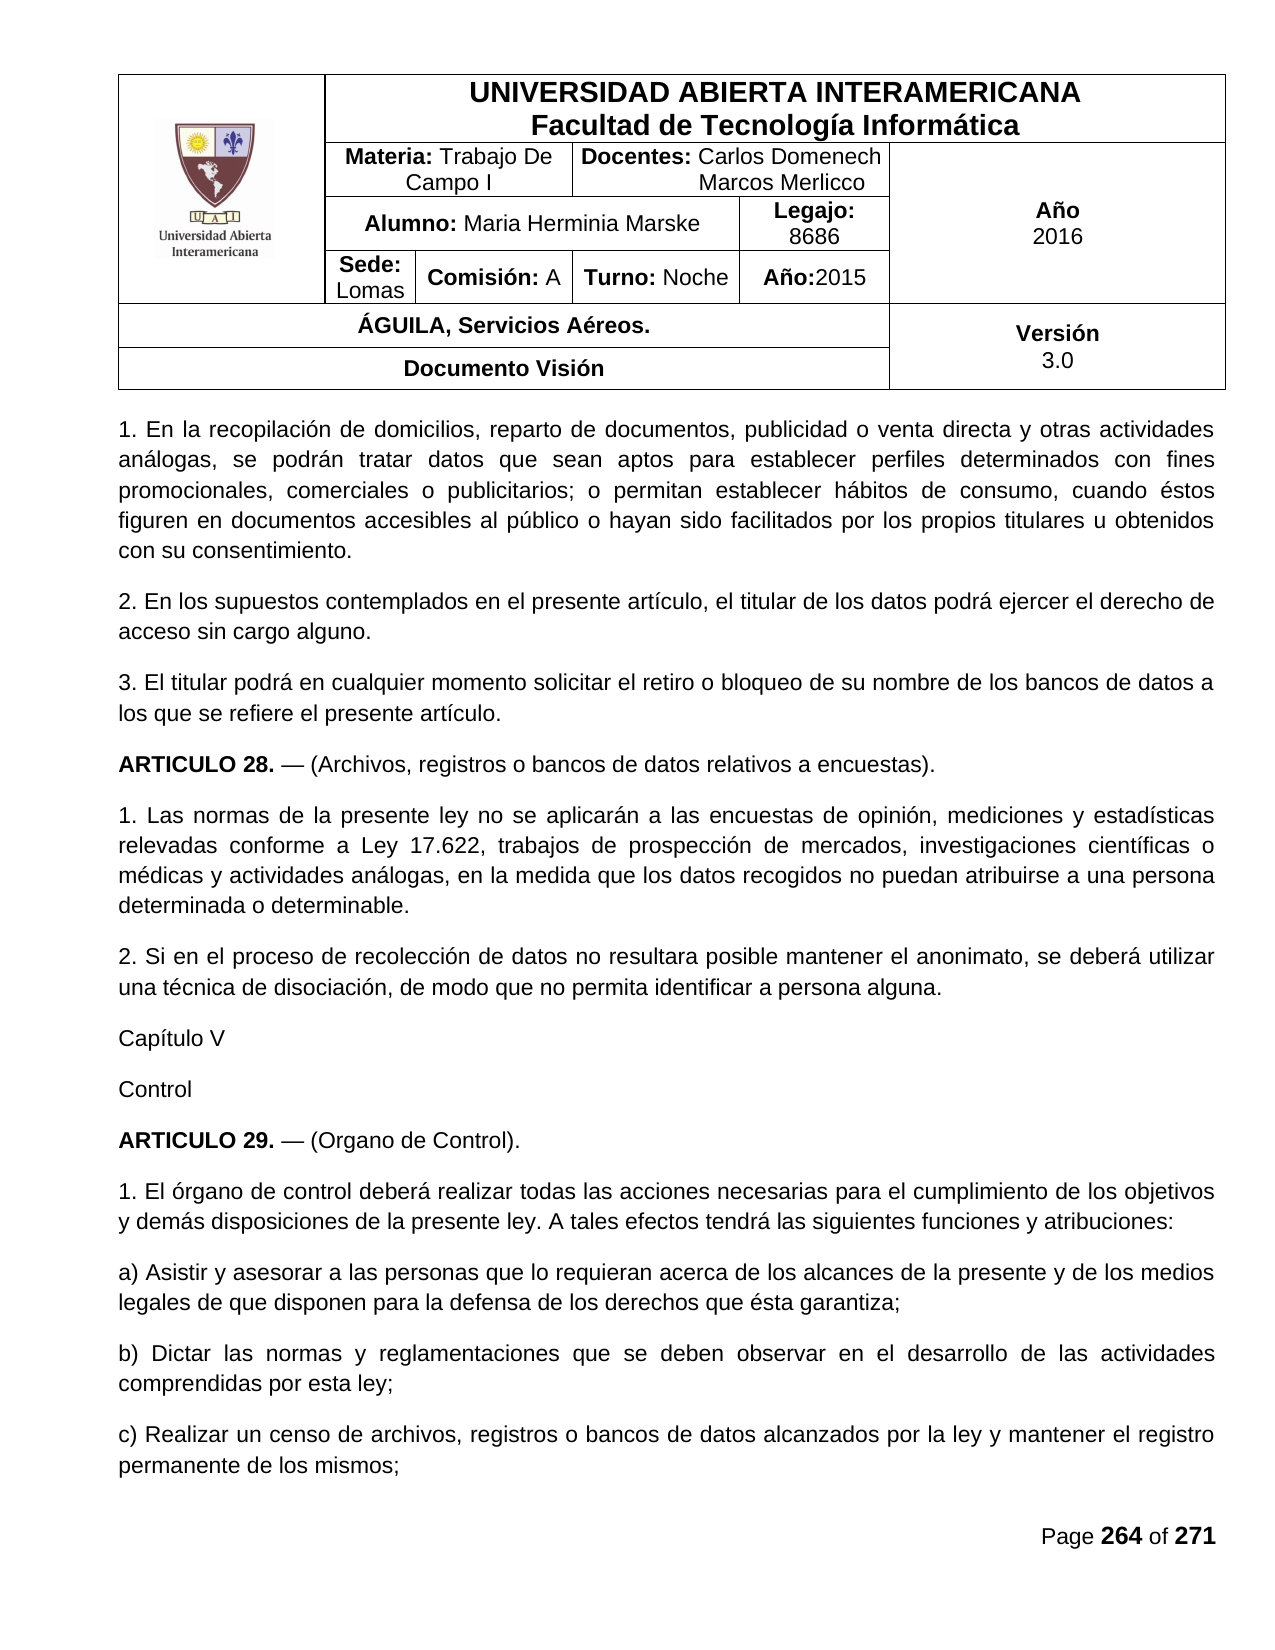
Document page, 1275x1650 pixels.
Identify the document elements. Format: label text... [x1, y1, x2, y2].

text b) Dictar las normas y reglamentaciones que se deben observar en el desarrollo de las actividades comprendidas por esta ley; [118, 1340, 1216, 1397]
text 3. El titular podrá en cualquier momento solicitar el retiro o bloqueo de su nombre de los bancos de datos a los que se refiere el presente artículo. [118, 669, 1216, 726]
picture [154, 119, 275, 259]
text 1. Las normas de la presente ley no se aplicarán a las encuestas de opinión, mediciones y estadísticas relevadas conforme a Ley 17.622, trabajos de prospección de mercados, investigaciones científicas o médicas y actividades análogas, en la medida que los datos recogidos no puedan atribuirse a una persona determinada o determinable. [118, 802, 1216, 919]
text 2. En los supuestos contemplados en el presente artículo, el titular de los datos podrá ejercer el derecho de acceso sin cargo alguno. [118, 588, 1216, 645]
text ARTICULO 28. — (Archivos, registros o bancos de datos relativos a encuestas). [118, 751, 1216, 777]
text 2. Si en el proceso de recolección de datos no resultara posible mantener el anonimato, se deberá utilizar una técnica de disociación, de modo que no permita identificar a persona alguna. [118, 943, 1216, 1000]
text c) Realizar un censo de archivos, registros o bancos de datos alcanzados por la ley y mantener el registro permanente de los mismos; [118, 1421, 1216, 1478]
text 1. El órgano de control deberá realizar todas las acciones necesarias para el cumplimiento de los objetivos y demás disposiciones de la presente ley. A tales efectos tendrá las siguientes funciones y atribuciones: [118, 1178, 1216, 1234]
text ARTICULO 29. — (Organo de Control). [118, 1127, 1216, 1153]
text 1. En la recopilación de domicilios, reparto de documentos, publicidad o venta directa y otras actividades análogas, se podrán tratar datos que sean aptos para establecer perfiles determinados con fines promocionales, comerciales o publicitarios; o permitan establecer hábitos de consumo, cuando éstos figuren en documentos accesibles al público o hayan sido facilitados por los propios titulares u obtenidos con su consentimiento. [118, 416, 1216, 563]
text a) Asistir y asesorar a las personas que lo requieran acerca de los alcances de la presente y de los medios legales de que disponen para la defensa de los derechos que ésta garantiza; [118, 1259, 1216, 1316]
text Control [118, 1076, 1216, 1102]
text Capítulo V [118, 1024, 1216, 1051]
